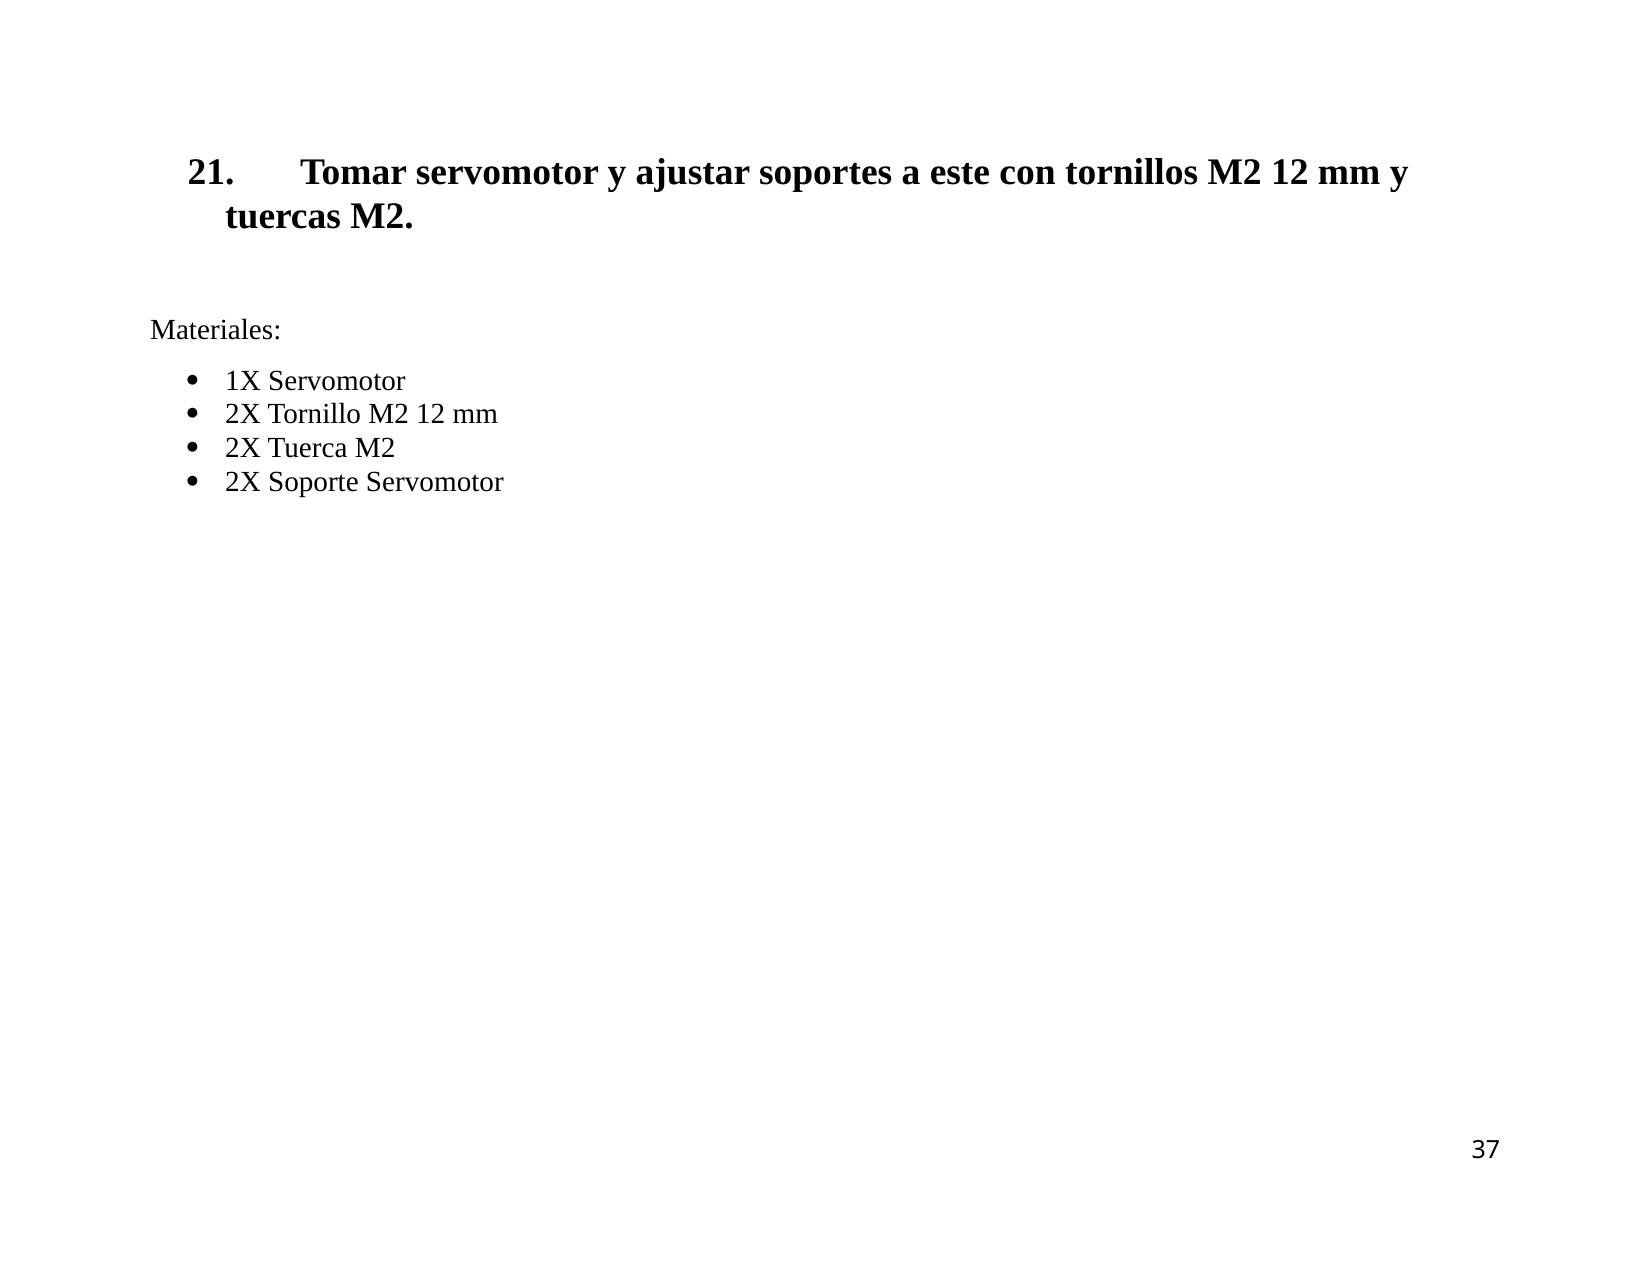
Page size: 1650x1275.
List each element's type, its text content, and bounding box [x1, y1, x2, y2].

list Tomar servomotor y ajustar soportes a este con tornillos M2 12 mm y tuercas M2. [187, 150, 1500, 236]
list 2X Tornillo M2 12 mm [187, 397, 1500, 430]
list 2X Soporte Servomotor [187, 464, 1500, 497]
list 1X Servomotor [187, 363, 1500, 397]
list 2X Tuerca M2 [187, 430, 1500, 464]
text Materiales: [150, 313, 1500, 346]
